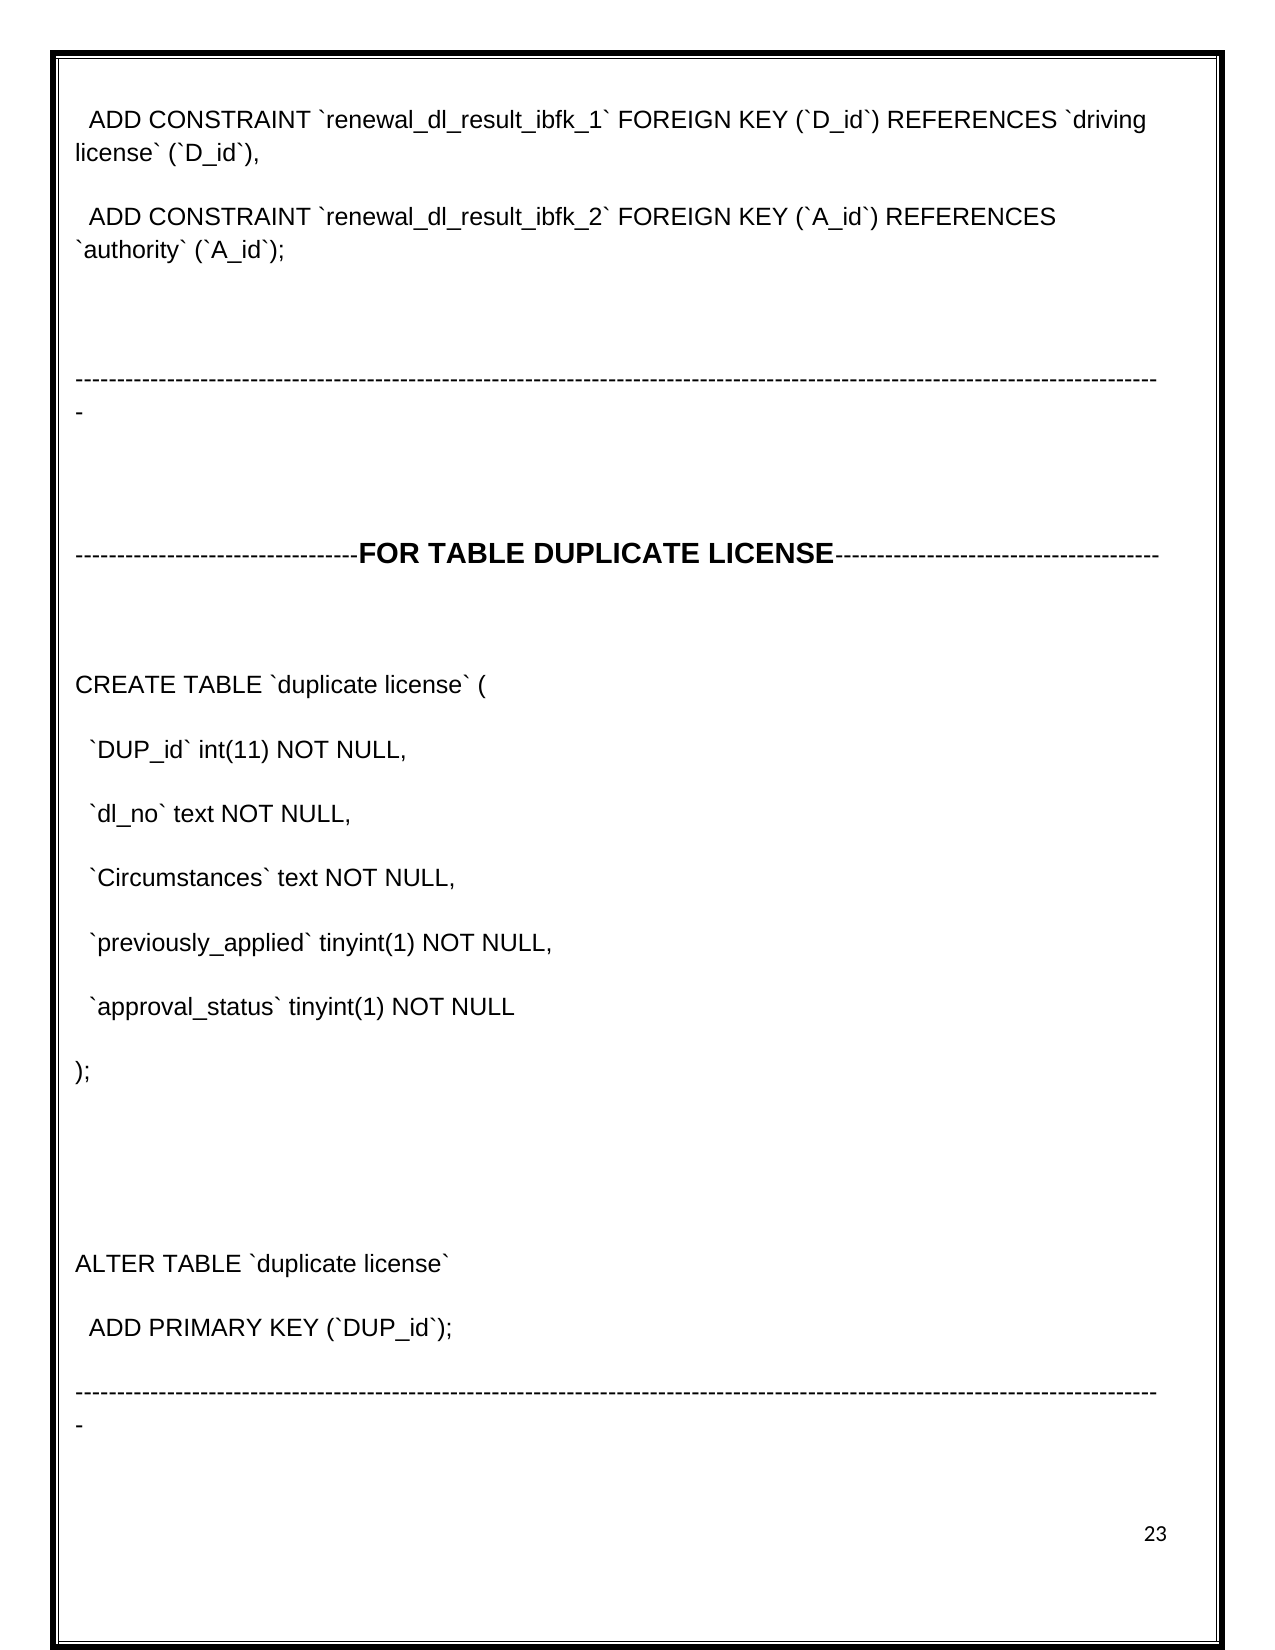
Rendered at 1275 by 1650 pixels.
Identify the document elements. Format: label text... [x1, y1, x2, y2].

text ALTER TABLE `duplicate license` [75, 1249, 1167, 1278]
text `dl_no` text NOT NULL, [75, 799, 1167, 828]
text ----------------------------------------------------------------------------------------------------------------------------------- [75, 364, 1167, 425]
text CREATE TABLE `duplicate license` ( [75, 670, 1167, 699]
text ----------------------------------FOR TABLE DUPLICATE LICENSE--------------------------------------- [75, 536, 1167, 570]
text ADD PRIMARY KEY (`DUP_id`); [75, 1313, 1167, 1342]
text `previously_applied` tinyint(1) NOT NULL, [75, 927, 1167, 956]
text `approval_status` tinyint(1) NOT NULL [75, 992, 1167, 1021]
text `DUP_id` int(11) NOT NULL, [75, 735, 1167, 763]
text ----------------------------------------------------------------------------------------------------------------------------------- [75, 1377, 1167, 1439]
text ADD CONSTRAINT `renewal_dl_result_ibfk_2` FOREIGN KEY (`A_id`) REFERENCES `authority` (`A_id`); [75, 202, 1167, 264]
text ADD CONSTRAINT `renewal_dl_result_ibfk_1` FOREIGN KEY (`D_id`) REFERENCES `driving license` (`D_id`), [75, 105, 1167, 167]
text ); [75, 1056, 1167, 1085]
text `Circumstances` text NOT NULL, [75, 863, 1167, 892]
